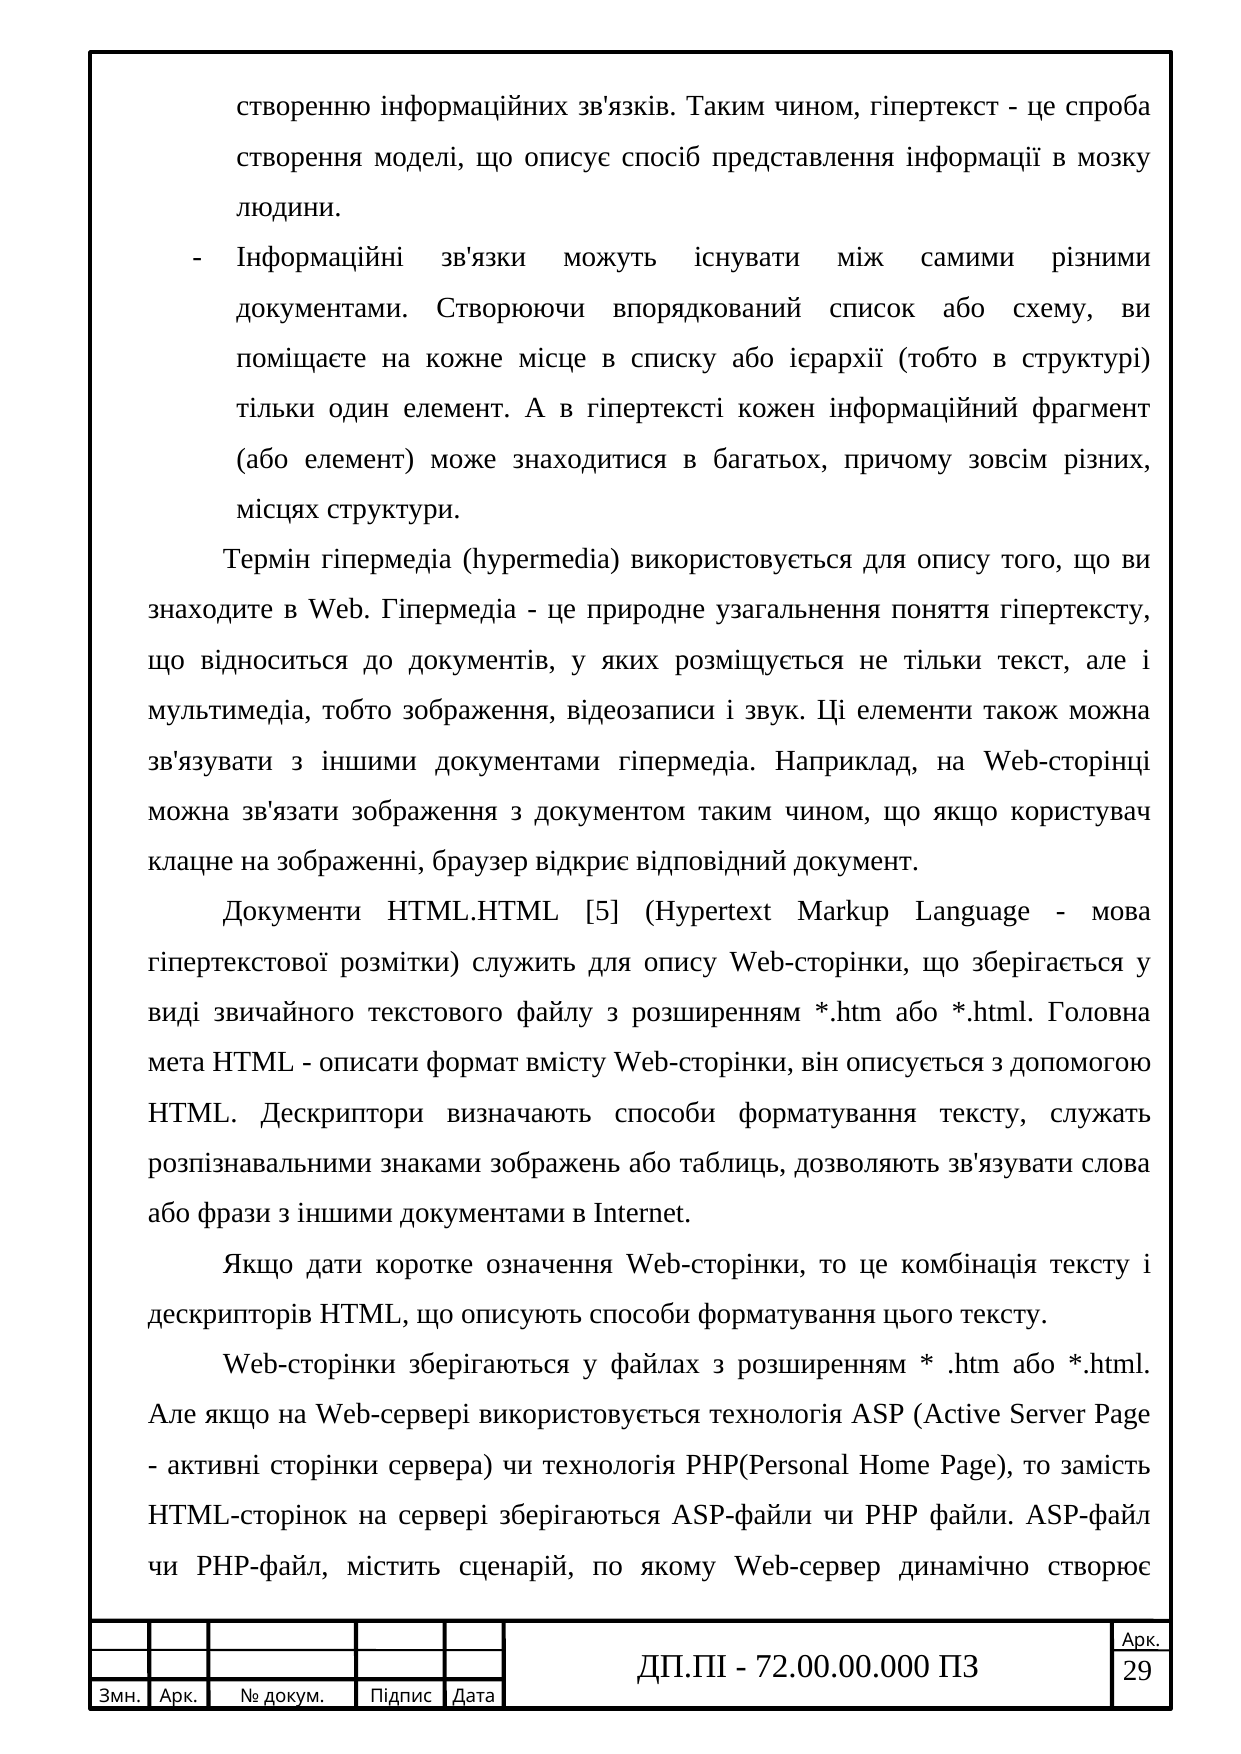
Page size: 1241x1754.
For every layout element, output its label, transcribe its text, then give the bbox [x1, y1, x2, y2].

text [148, 1346, 1152, 1581]
list Інформаційні зв'язки можуть існувати між самими різними документами. Створюючи впорядкований список або схему, ви поміщаєте на кожне місце в списку або ієрархії (тобто в структурі) тільки один елемент. А в гіпертексті кожен інформаційний фрагмент (або елемент) може знаходитися в багатьох, причому зовсім різних, місцях структури. [192, 239, 1152, 524]
text Документи HTML.HTML [5] (Hypertext Markup Language - мова гіпертекстової розмітки) служить для опису Web-сторінки, що зберігається у виді звичайного текстового файлу з розширенням *.htm або *.html. Головна мета HTML - описати формат вмісту Web-сторінки, він описується з допомогою HTML. Дескриптори визначають способи форматування тексту, служать розпізнавальними знаками зображень або таблиць, дозволяють зв'язувати слова або фрази з іншими документами в Internet. [148, 893, 1152, 1229]
text Якщо дати коротке означення Web-сторінки, то це комбінація тексту і дескрипторів HTML, що описують способи форматування цього тексту. [148, 1246, 1152, 1329]
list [192, 88, 1152, 223]
text Термін гіпермедіа (hypermedia) використовується для опису того, що ви знаходите в Web. Гіпермедіа - це природне узагальнення поняття гіпертексту, що відноситься до документів, у яких розміщується не тільки текст, але і мультимедіа, тобто зображення, відеозаписи і звук. Ці елементи також можна зв'язувати з іншими документами гіпермедіа. Наприклад, на Web-сторінці можна зв'язати зображення з документом таким чином, що якщо користувач клацне на зображенні, браузер відкриє відповідний документ. [148, 541, 1152, 877]
